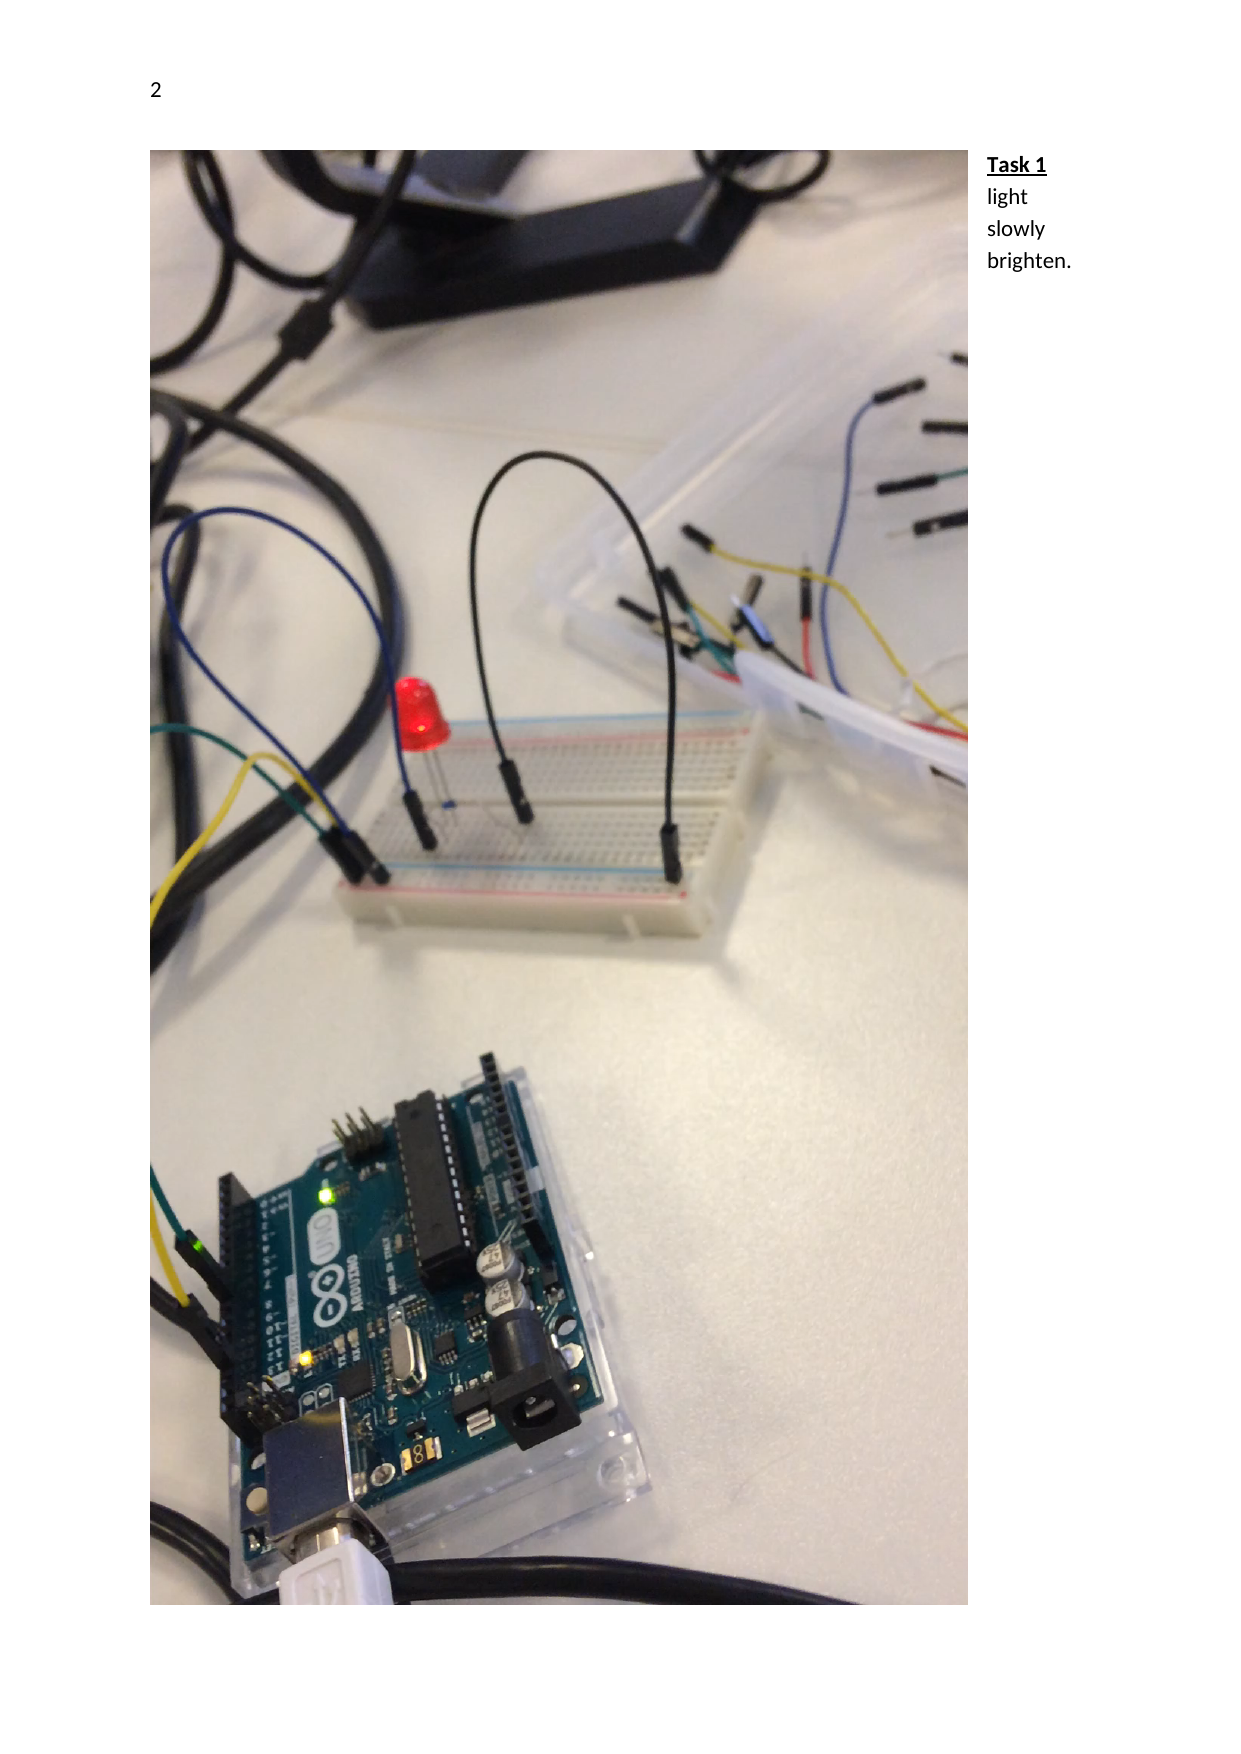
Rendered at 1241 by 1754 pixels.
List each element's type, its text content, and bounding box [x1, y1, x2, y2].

text Task 1 light slowly brighten. [968, 150, 1090, 274]
picture [150, 150, 968, 1605]
